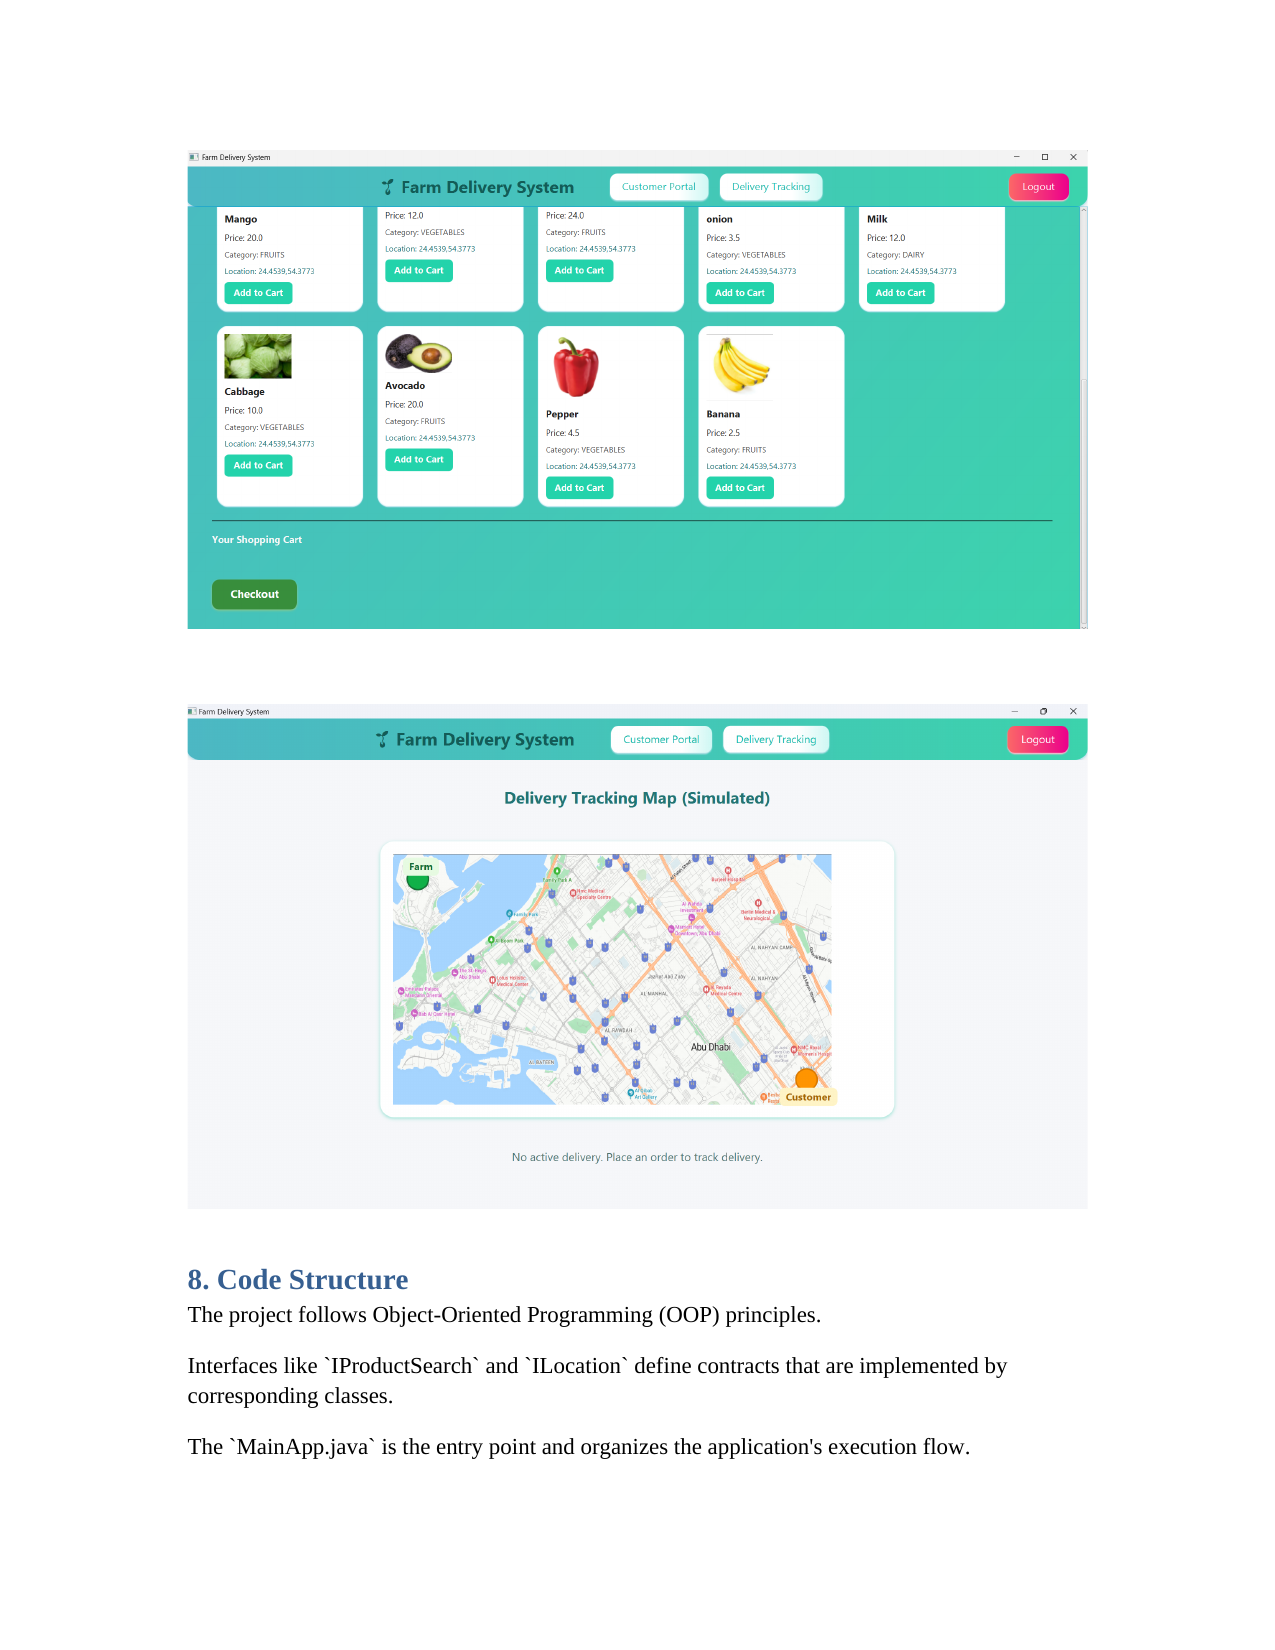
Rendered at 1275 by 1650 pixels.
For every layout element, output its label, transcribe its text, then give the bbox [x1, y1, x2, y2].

picture [187, 150, 1088, 629]
subtitle 8. Code Structure [187, 1262, 1087, 1296]
text The project follows Object-Oriented Programming (OOP) principles. [187, 1301, 1087, 1327]
text Interfaces like `IProductSearch` and `ILocation` define contracts that are implemented by corresponding classes. [187, 1352, 1087, 1409]
text The `MainApp.java` is the entry point and organizes the application's execution flow. [187, 1433, 1087, 1460]
picture [187, 704, 1088, 1209]
